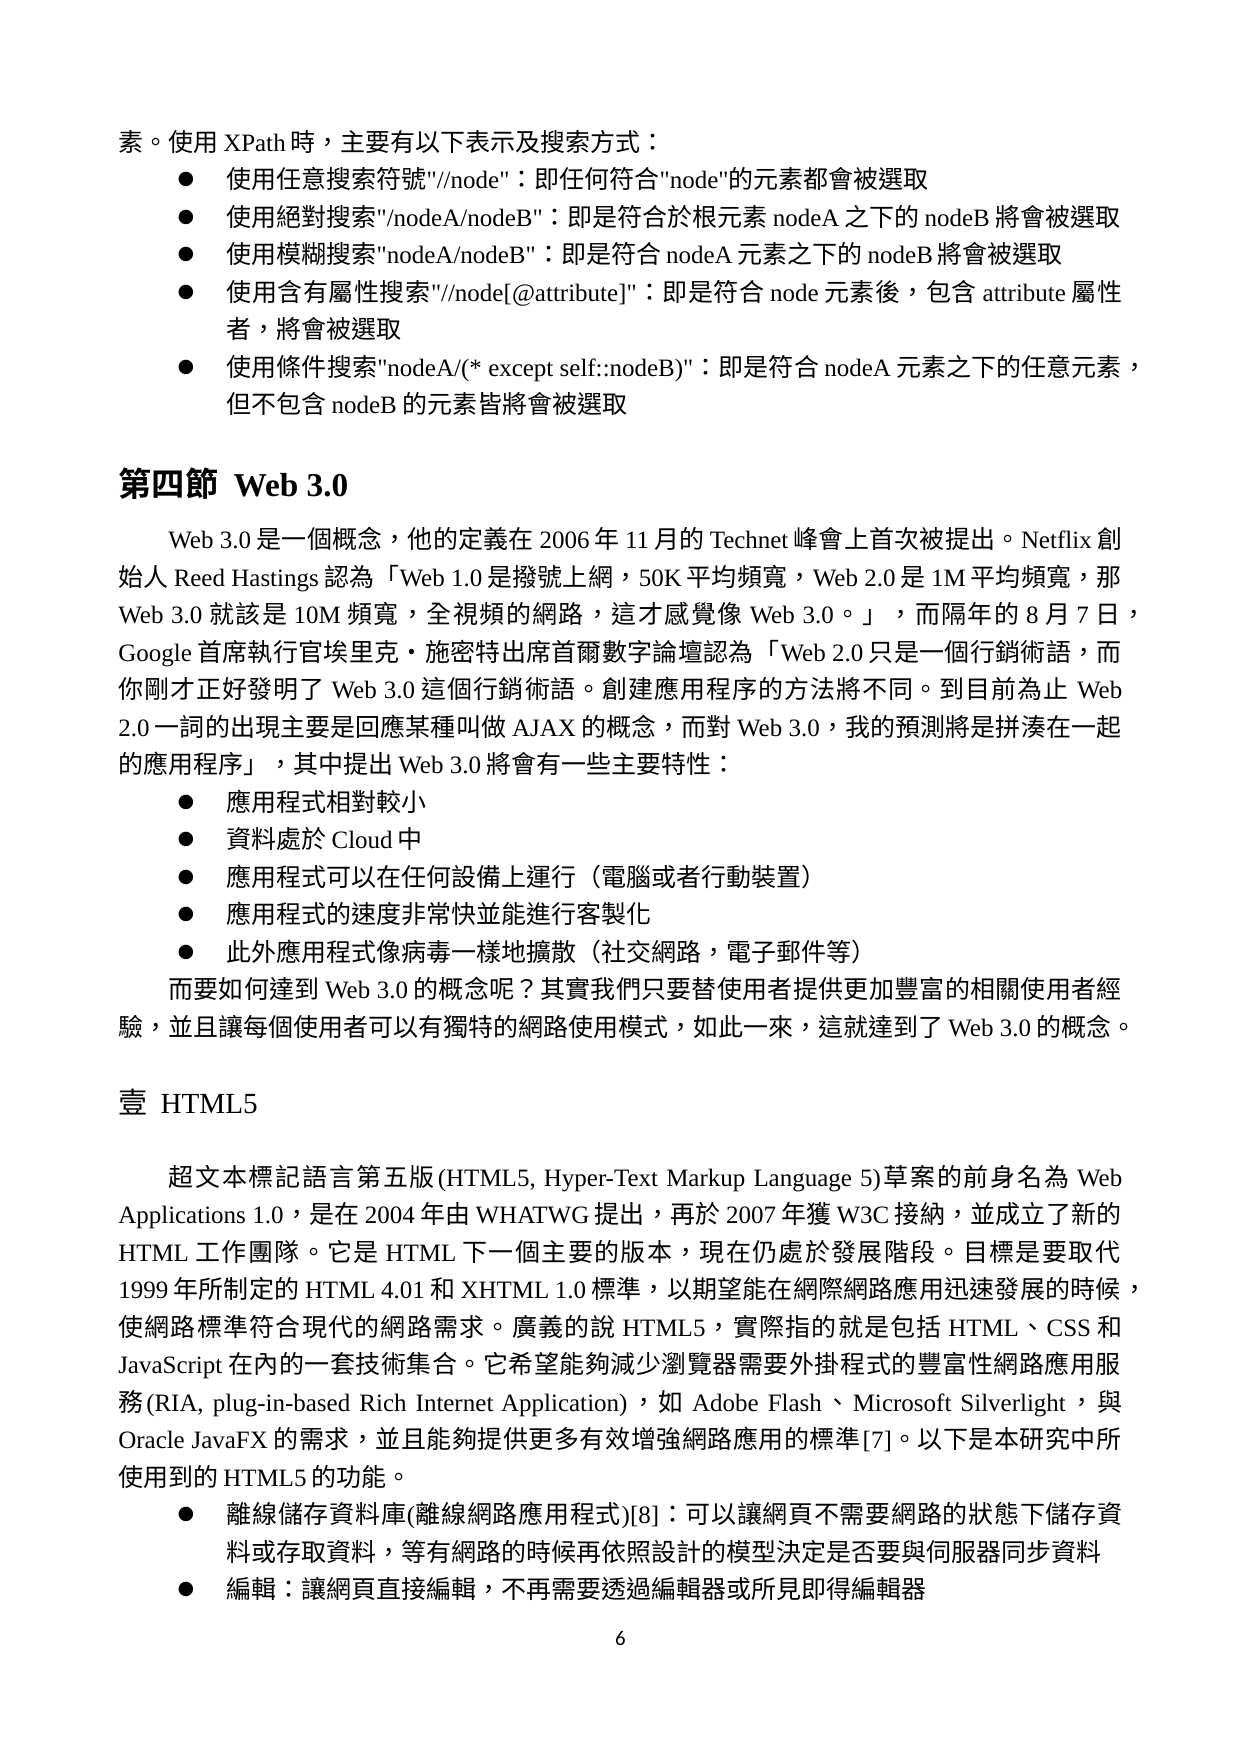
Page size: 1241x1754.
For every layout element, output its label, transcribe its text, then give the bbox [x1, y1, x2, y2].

text 超文本標記語言第五版(HTML5, Hyper-Text Markup Language 5)草案的前身名為Web Applications 1.0，是在2004年由WHATWG提出，再於2007年獲W3C接納，並成立了新的HTML工作團隊。它是HTML下一個主要的版本，現在仍處於發展階段。目標是要取代1999年所制定的HTML 4.01和XHTML 1.0標準，以期望能在網際網路應用迅速發展的時候，使網路標準符合現代的網路需求。廣義的說HTML5，實際指的就是包括HTML、CSS和JavaScript在內的一套技術集合。它希望能夠減少瀏覽器需要外掛程式的豐富性網路應用服務(RIA, plug-in-based Rich Internet Application)，如Adobe Flash、Microsoft Silverlight，與Oracle JavaFX的需求，並且能夠提供更多有效增強網路應用的標準[7]。以下是本研究中所使用到的HTML5的功能。 [118, 1157, 1122, 1494]
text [118, 122, 1122, 159]
list 使用絕對搜索"/nodeA/nodeB"：即是符合於根元素nodeA之下的nodeB將會被選取 [176, 197, 1122, 234]
text 而要如何達到Web 3.0的概念呢？其實我們只要替使用者提供更加豐富的相關使用者經驗，並且讓每個使用者可以有獨特的網路使用模式，如此一來，這就達到了Web 3.0的概念。 [118, 969, 1122, 1044]
list 使用任意搜索符號"//node"：即任何符合"node"的元素都會被選取 [176, 159, 1122, 197]
list 編輯：讓網頁直接編輯，不再需要透過編輯器或所見即得編輯器 [176, 1569, 1122, 1607]
list 此外應用程式像病毒一樣地擴散（社交網路，電子郵件等） [176, 932, 1122, 969]
list 離線儲存資料庫(離線網路應用程式)[8]：可以讓網頁不需要網路的狀態下儲存資料或存取資料，等有網路的時候再依照設計的模型決定是否要與伺服器同步資料 [176, 1494, 1122, 1569]
text Web 3.0是一個概念，他的定義在2006年11月的Technet峰會上首次被提出。Netflix創始人Reed Hastings認為「Web 1.0是撥號上網，50K平均頻寬，Web 2.0是1M平均頻寬，那Web 3.0就該是10M頻寬，全視頻的網路，這才感覺像Web 3.0。」，而隔年的8月7日，Google首席執行官埃里克•施密特出席首爾數字論壇認為「Web 2.0只是一個行銷術語，而你剛才正好發明了Web 3.0這個行銷術語。創建應用程序的方法將不同。到目前為止Web 2.0一詞的出現主要是回應某種叫做AJAX的概念，而對Web 3.0，我的預測將是拼湊在一起的應用程序」，其中提出Web 3.0將會有一些主要特性： [118, 519, 1122, 782]
list 使用模糊搜索"nodeA/nodeB"：即是符合nodeA元素之下的nodeB將會被選取 [176, 234, 1122, 272]
list 應用程式的速度非常快並能進行客製化 [176, 894, 1122, 932]
subtitle HTML5 [118, 1063, 1122, 1138]
subtitle Web 3.0 [118, 444, 1122, 519]
list 應用程式可以在任何設備上運行（電腦或者行動裝置） [176, 857, 1122, 894]
list 使用含有屬性搜索"//node[@attribute]"：即是符合node元素後，包含attribute屬性者，將會被選取 [176, 272, 1122, 347]
list 應用程式相對較小 [176, 782, 1122, 819]
list 使用條件搜索"nodeA/(* except self::nodeB)"：即是符合nodeA元素之下的任意元素，但不包含nodeB的元素皆將會被選取 [176, 347, 1122, 422]
list 資料處於Cloud中 [176, 819, 1122, 857]
